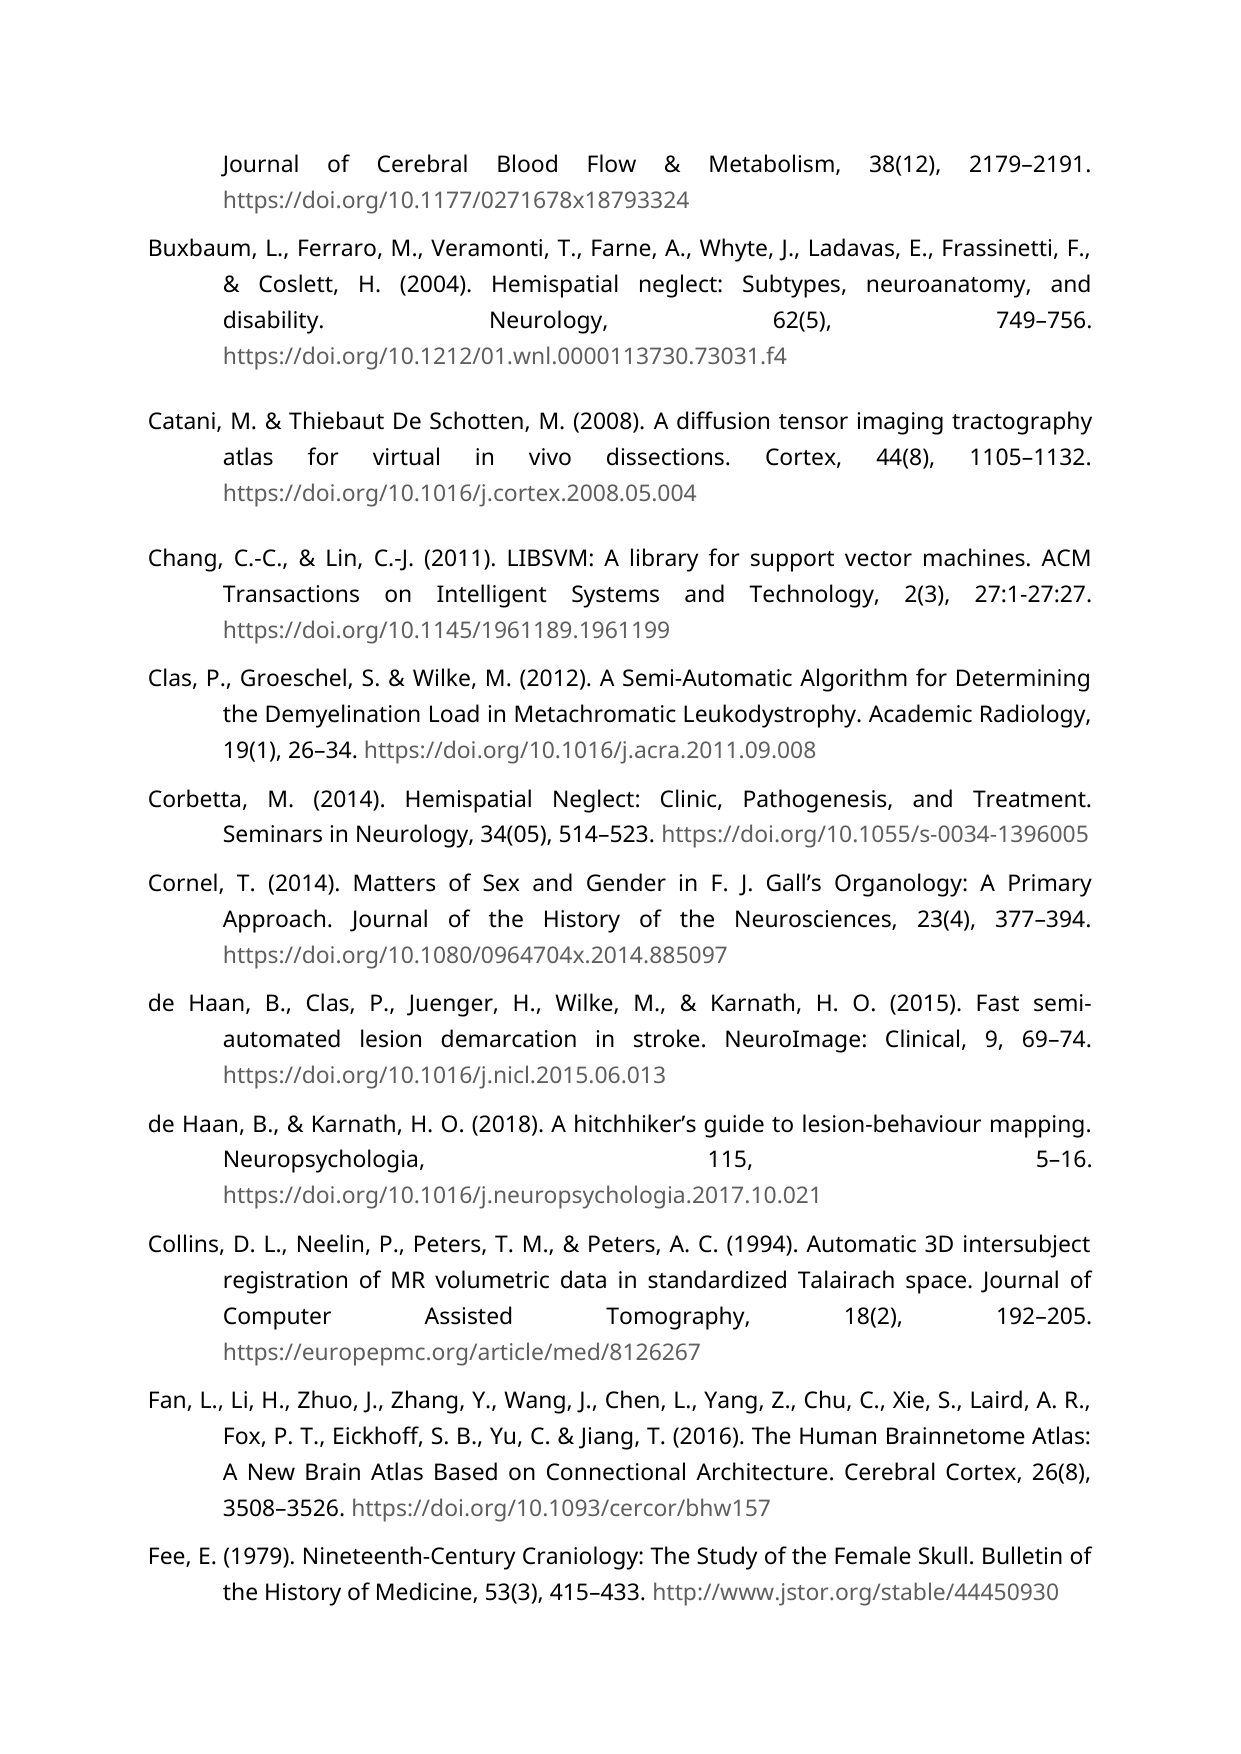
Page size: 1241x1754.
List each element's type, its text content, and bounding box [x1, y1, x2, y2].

text Catani, M. & Thiebaut De Schotten, M. (2008). A diffusion tensor imaging tractography atlas for virtual in vivo dissections. Cortex, 44(8), 1105–1132. https://doi.org/10.1016/j.cortex.2008.05.004 [148, 405, 1093, 508]
text Corbetta, M. (2014). Hemispatial Neglect: Clinic, Pathogenesis, and Treatment. Seminars in Neurology, 34(05), 514–523. https://doi.org/10.1055/s-0034-1396005 [148, 782, 1093, 850]
text de Haan, B., Clas, P., Juenger, H., Wilke, M., & Karnath, H. O. (2015). Fast semi-automated lesion demarcation in stroke. NeuroImage: Clinical, 9, 69–74. https://doi.org/10.1016/j.nicl.2015.06.013 [148, 987, 1093, 1090]
text Buxbaum, L., Ferraro, M., Veramonti, T., Farne, A., Whyte, J., Ladavas, E., Frassinetti, F., & Coslett, H. (2004). Hemispatial neglect: Subtypes, neuroanatomy, and disability. Neurology, 62(5), 749–756. https://doi.org/10.1212/01.wnl.0000113730.73031.f4 [148, 232, 1093, 371]
text Collins, D. L., Neelin, P., Peters, T. M., & Peters, A. C. (1994). Automatic 3D intersubject registration of MR volumetric data in standardized Talairach space. Journal of Computer Assisted Tomography, 18(2), 192–205. https://europepmc.org/article/med/8126267 [148, 1228, 1093, 1367]
text Chang, C.-C., & Lin, C.-J. (2011). LIBSVM: A library for support vector machines. ACM Transactions on Intelligent Systems and Technology, 2(3), 27:1-27:27. https://doi.org/10.1145/1961189.1961199 [148, 542, 1093, 645]
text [148, 148, 1093, 215]
text Fan, L., Li, H., Zhuo, J., Zhang, Y., Wang, J., Chen, L., Yang, Z., Chu, C., Xie, S., Laird, A. R., Fox, P. T., Eickhoff, S. B., Yu, C. & Jiang, T. (2016). The Human Brainnetome Atlas: A New Brain Atlas Based on Connectional Architecture. Cerebral Cortex, 26(8), 3508–3526. https://doi.org/10.1093/cercor/bhw157 [148, 1384, 1093, 1523]
text Clas, P., Groeschel, S. & Wilke, M. (2012). A Semi-Automatic Algorithm for Determining the Demyelination Load in Metachromatic Leukodystrophy. Academic Radiology, 19(1), 26–34. https://doi.org/10.1016/j.acra.2011.09.008 [148, 662, 1093, 765]
text de Haan, B., & Karnath, H. O. (2018). A hitchhiker’s guide to lesion-behaviour mapping. Neuropsychologia, 115, 5–16. https://doi.org/10.1016/j.neuropsychologia.2017.10.021 [148, 1107, 1093, 1211]
text Fee, E. (1979). Nineteenth-Century Craniology: The Study of the Female Skull. Bulletin of the History of Medicine, 53(3), 415–433. http://www.jstor.org/stable/44450930 [148, 1540, 1093, 1607]
text Cornel, T. (2014). Matters of Sex and Gender in F. J. Gall’s Organology: A Primary Approach. Journal of the History of the Neurosciences, 23(4), 377–394. https://doi.org/10.1080/0964704x.2014.885097 [148, 867, 1093, 970]
